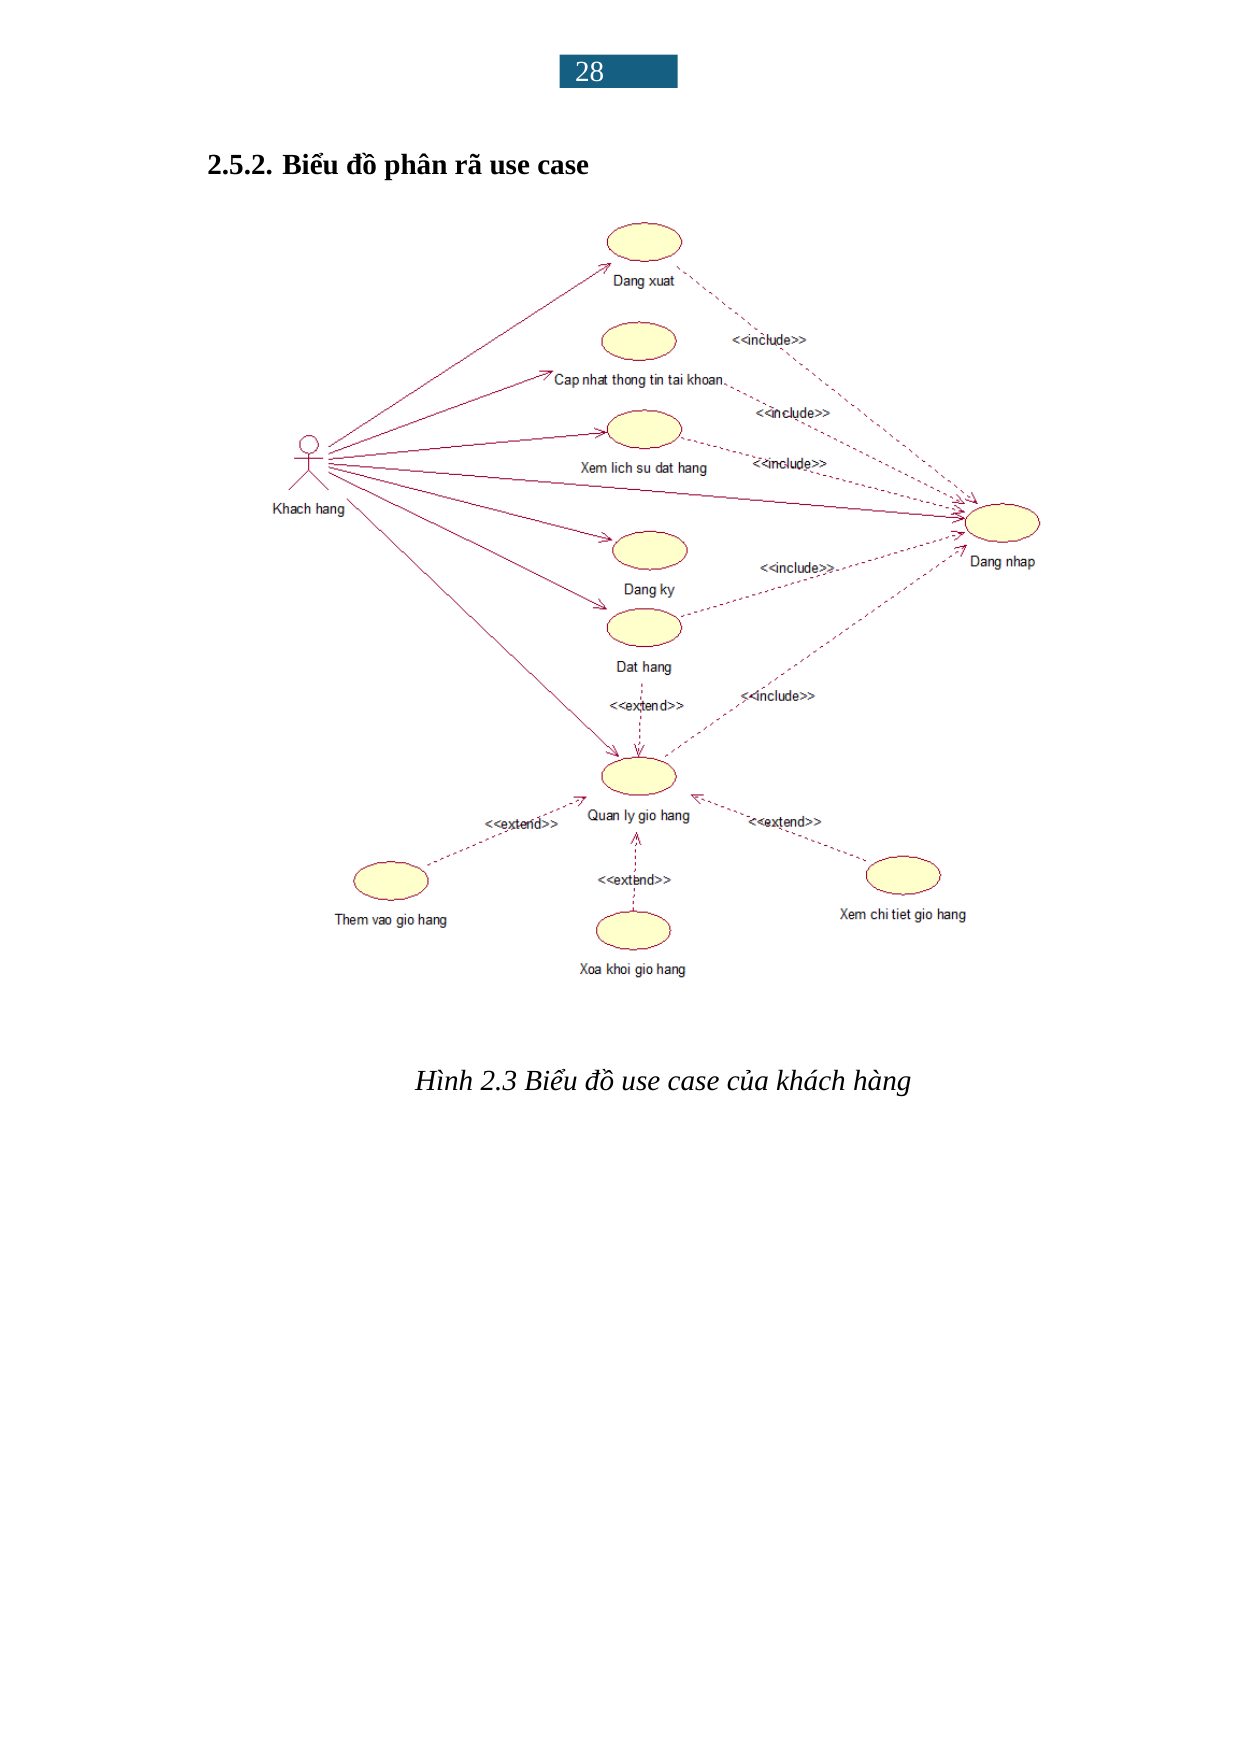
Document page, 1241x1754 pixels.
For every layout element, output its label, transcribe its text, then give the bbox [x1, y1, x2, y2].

picture [207, 205, 1152, 1030]
subtitle Biểu đồ phân rã use case [207, 147, 1122, 181]
